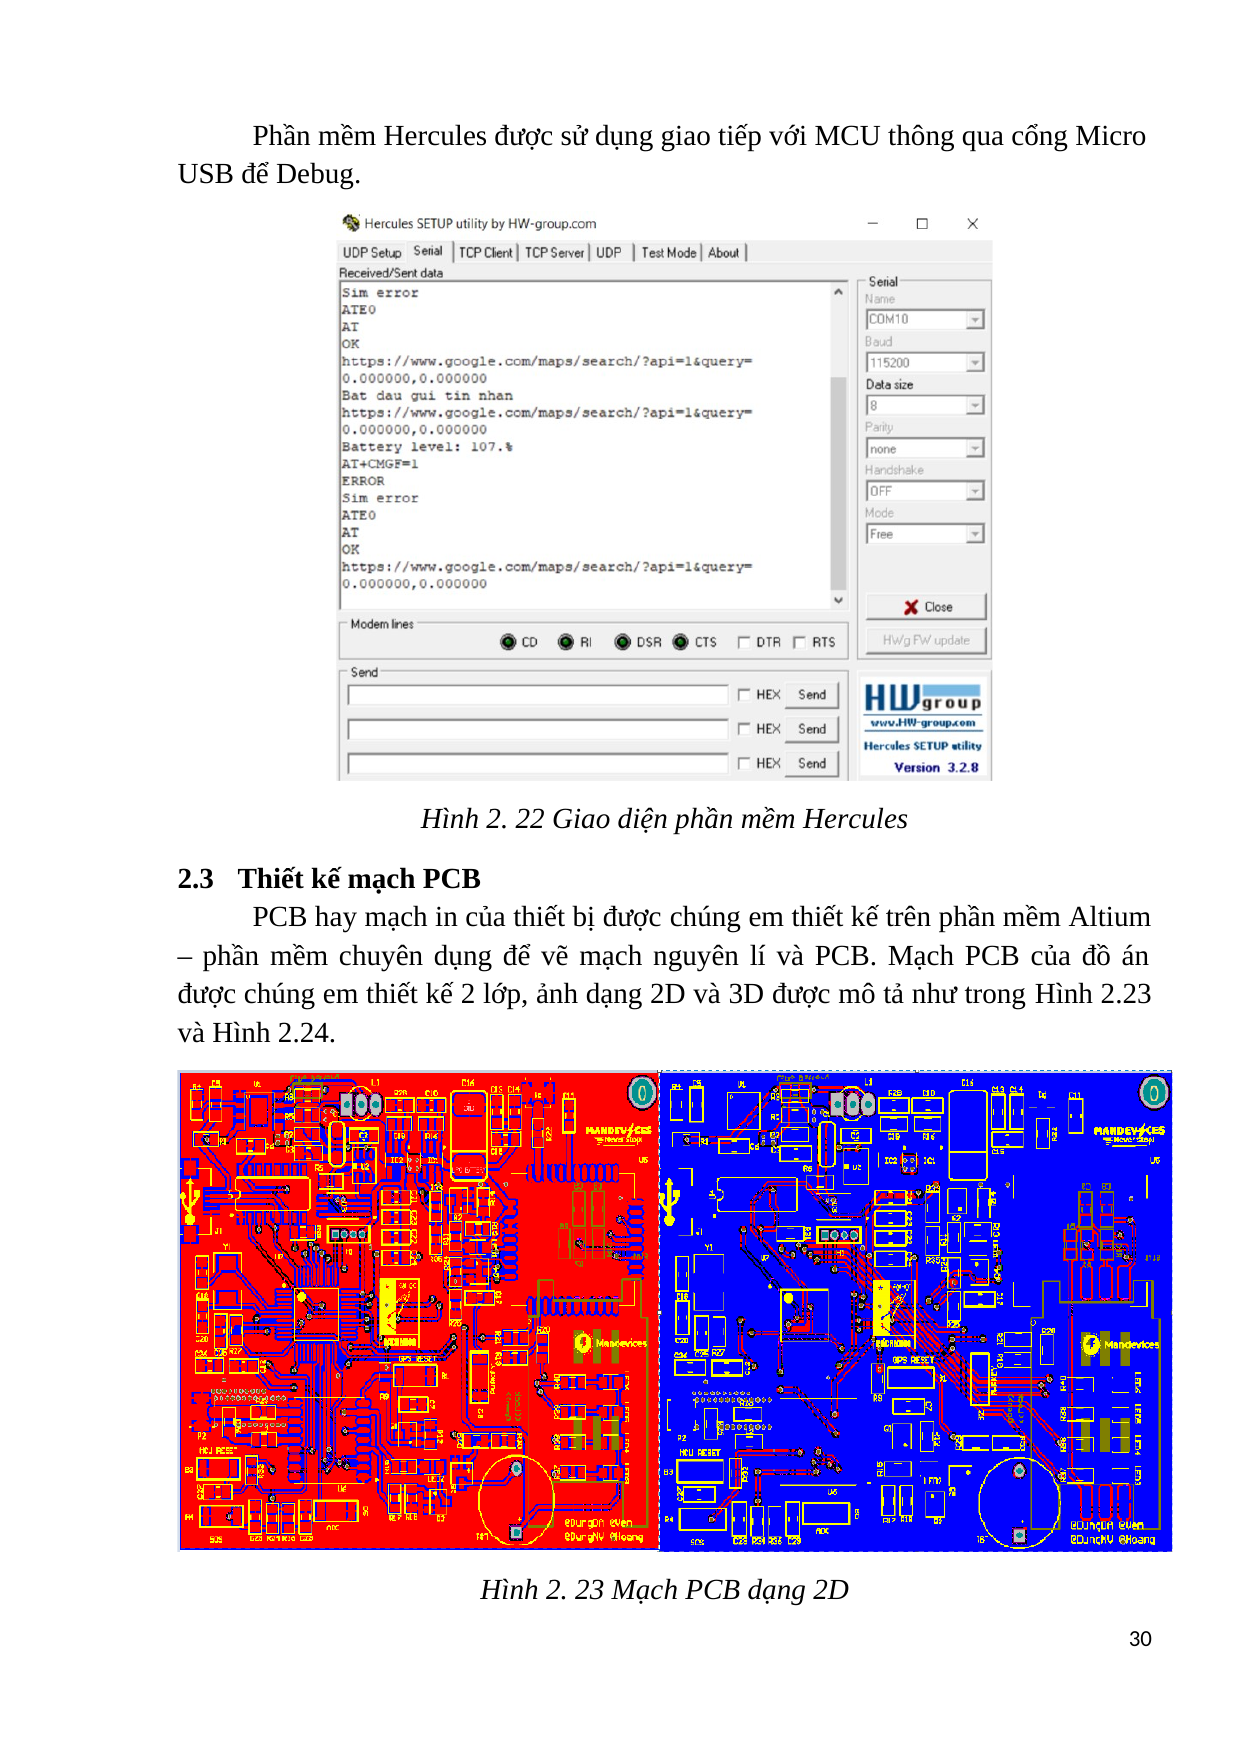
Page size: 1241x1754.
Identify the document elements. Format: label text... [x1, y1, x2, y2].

subtitle Thiết kế mạch PCB [177, 861, 1152, 894]
text Hình 2. 22 Giao diện phần mềm Hercules [177, 801, 1152, 835]
text Hình 2. 23 Mạch PCB dạng 2D [177, 1572, 1152, 1606]
text PCB hay mạch in của thiết bị được chúng em thiết kế trên phần mềm Altium – phần mềm chuyên dụng để vẽ mạch nguyên lí và PCB. Mạch PCB của đồ án được chúng em thiết kế 2 lớp, ảnh dạng 2D và 3D được mô tả như trong Hình 2.23 và Hình 2.24. [177, 899, 1152, 1048]
picture [177, 1070, 1173, 1552]
picture [336, 211, 993, 781]
text Phần mềm Hercules được sử dụng giao tiếp với MCU thông qua cổng Micro USB để Debug. [177, 118, 1152, 190]
